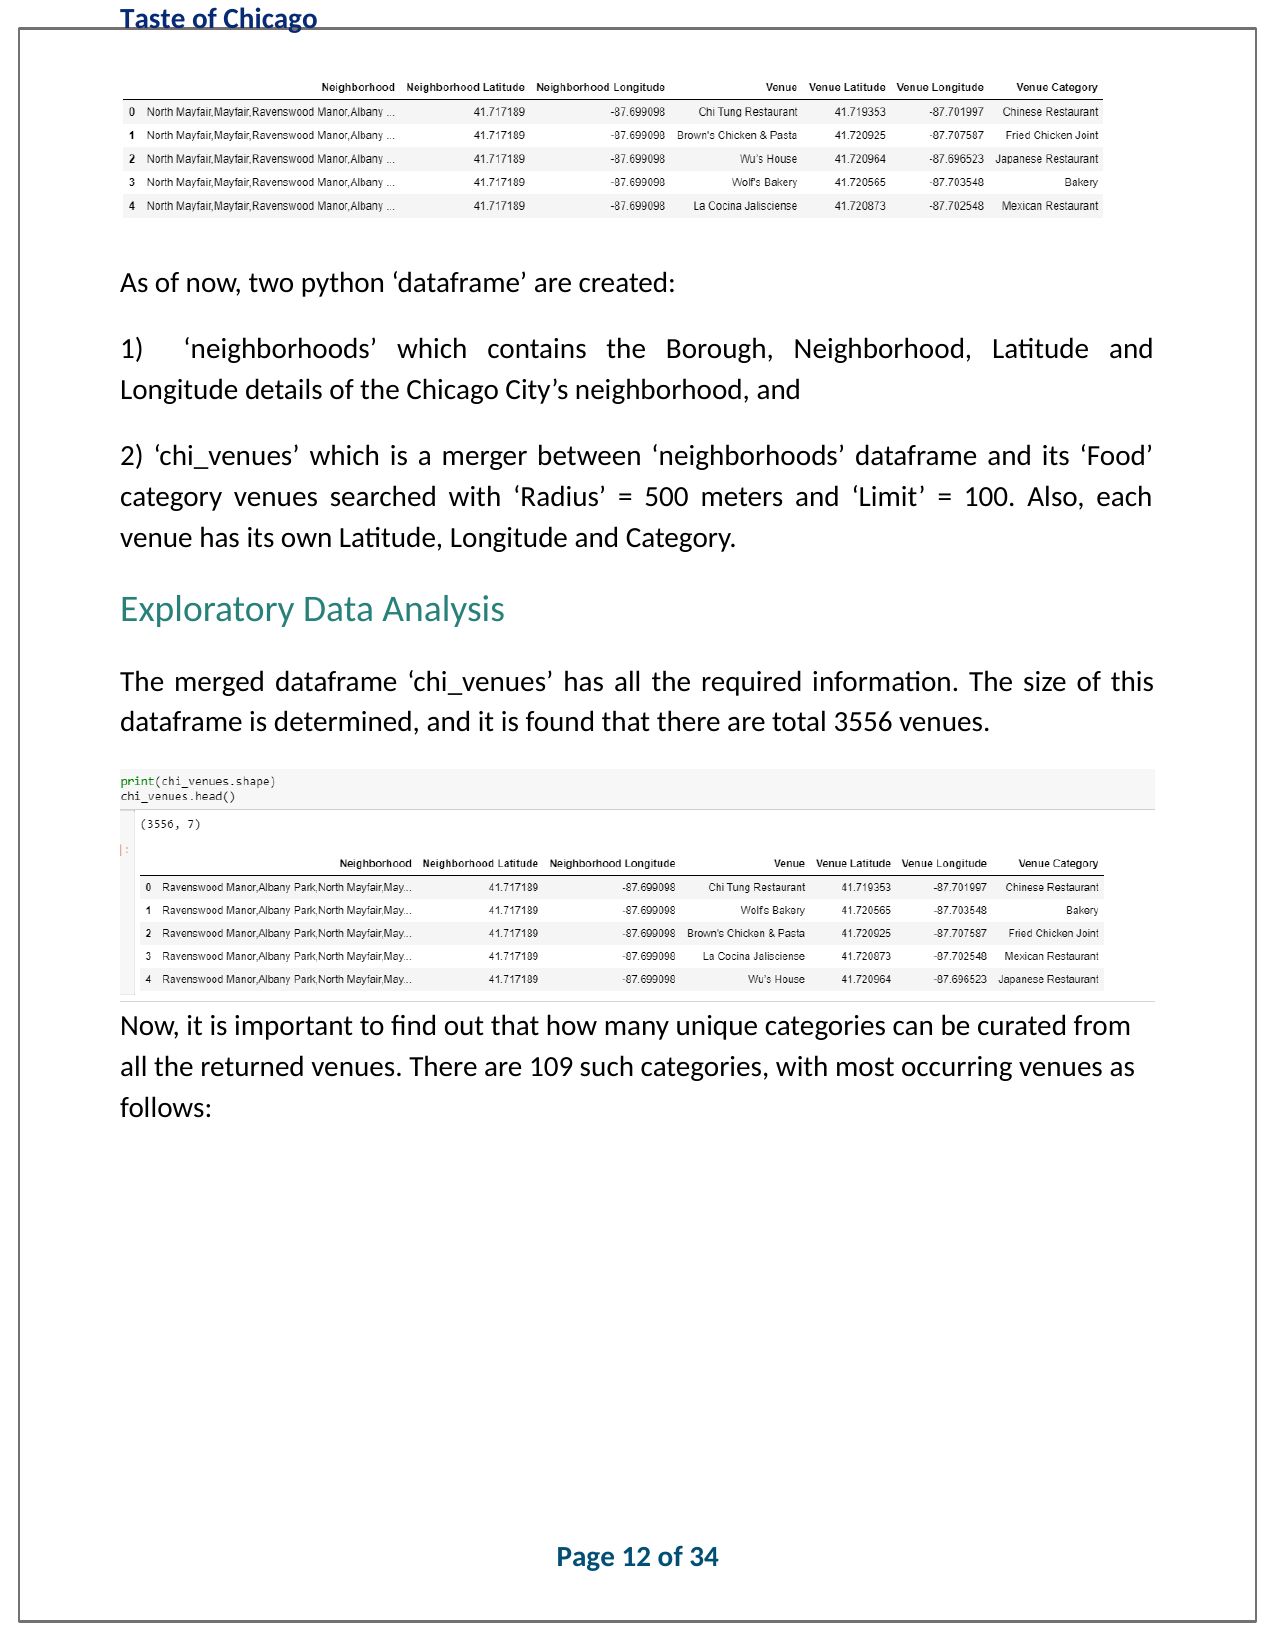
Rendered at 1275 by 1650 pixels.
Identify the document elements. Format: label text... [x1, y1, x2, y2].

subtitle Now, it is important to find out that how many unique categories can be curated from all the returned venues. There are 109 such categories, with most occurring venues as follows: [120, 1002, 1155, 1124]
subtitle 1) ‘neighborhoods’ which contains the Borough, Neighborhood, Latitude and Longitude details of the Chicago City’s neighborhood, and [120, 330, 1155, 407]
picture [120, 769, 1155, 1002]
subtitle 2) ‘chi_venues’ which is a merger between ‘neighborhoods’ dataframe and its ‘Food’ category venues searched with ‘Radius’ = 500 meters and ‘Limit’ = 100. Also, each venue has its own Latitude, Longitude and Category. [120, 437, 1155, 554]
subtitle As of now, two python ‘dataframe’ are created: [120, 264, 1155, 300]
subtitle The merged dataframe ‘chi_venues’ has all the required information. The size of this dataframe is determined, and it is found that there are total 3556 venues. [120, 663, 1155, 739]
picture [120, 79, 1155, 230]
subtitle Exploratory Data Analysis [120, 585, 1155, 631]
